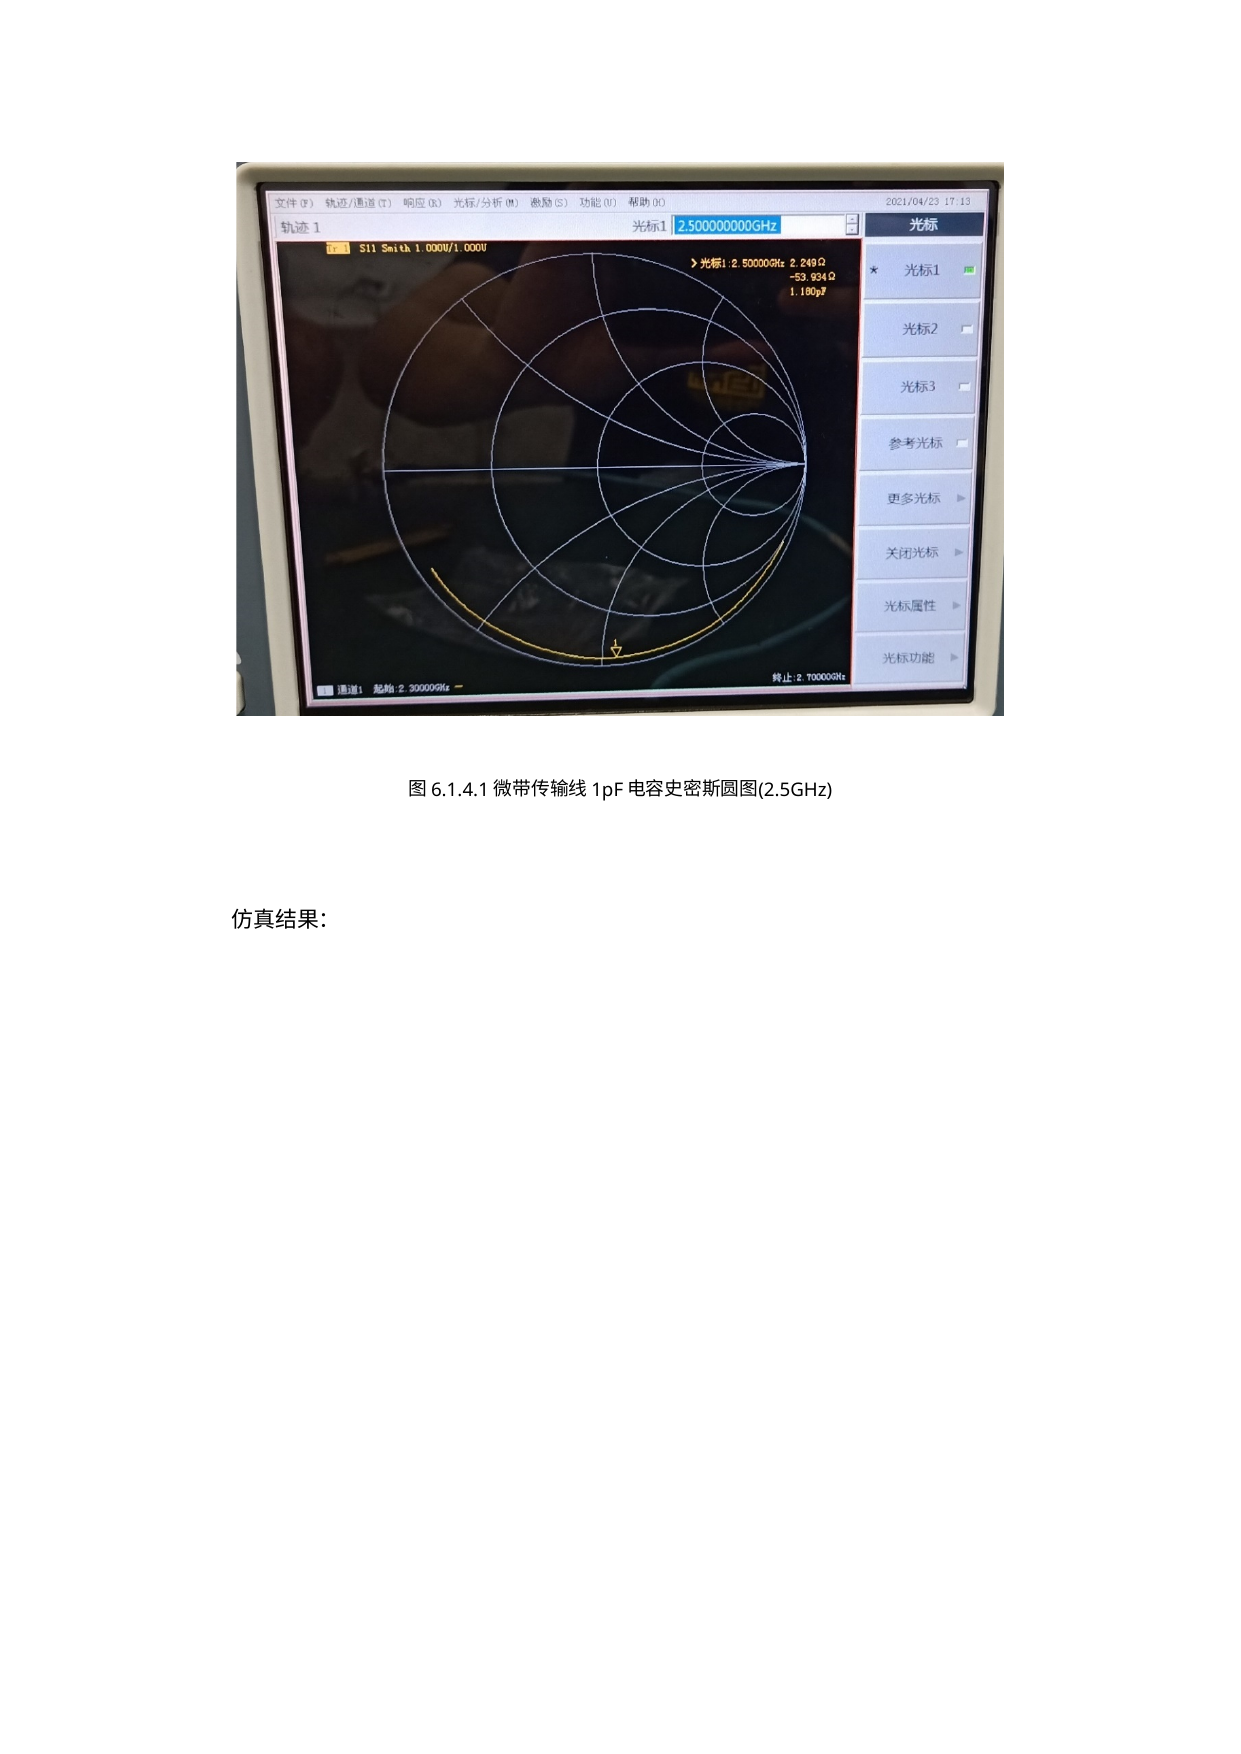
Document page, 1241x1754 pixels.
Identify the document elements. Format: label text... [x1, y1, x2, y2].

text 仿真结果： [187, 890, 1053, 955]
picture [236, 162, 1004, 716]
text 图6.1.4.1 微带传输线1pF电容史密斯圆图(2.5GHz) [187, 759, 1053, 824]
